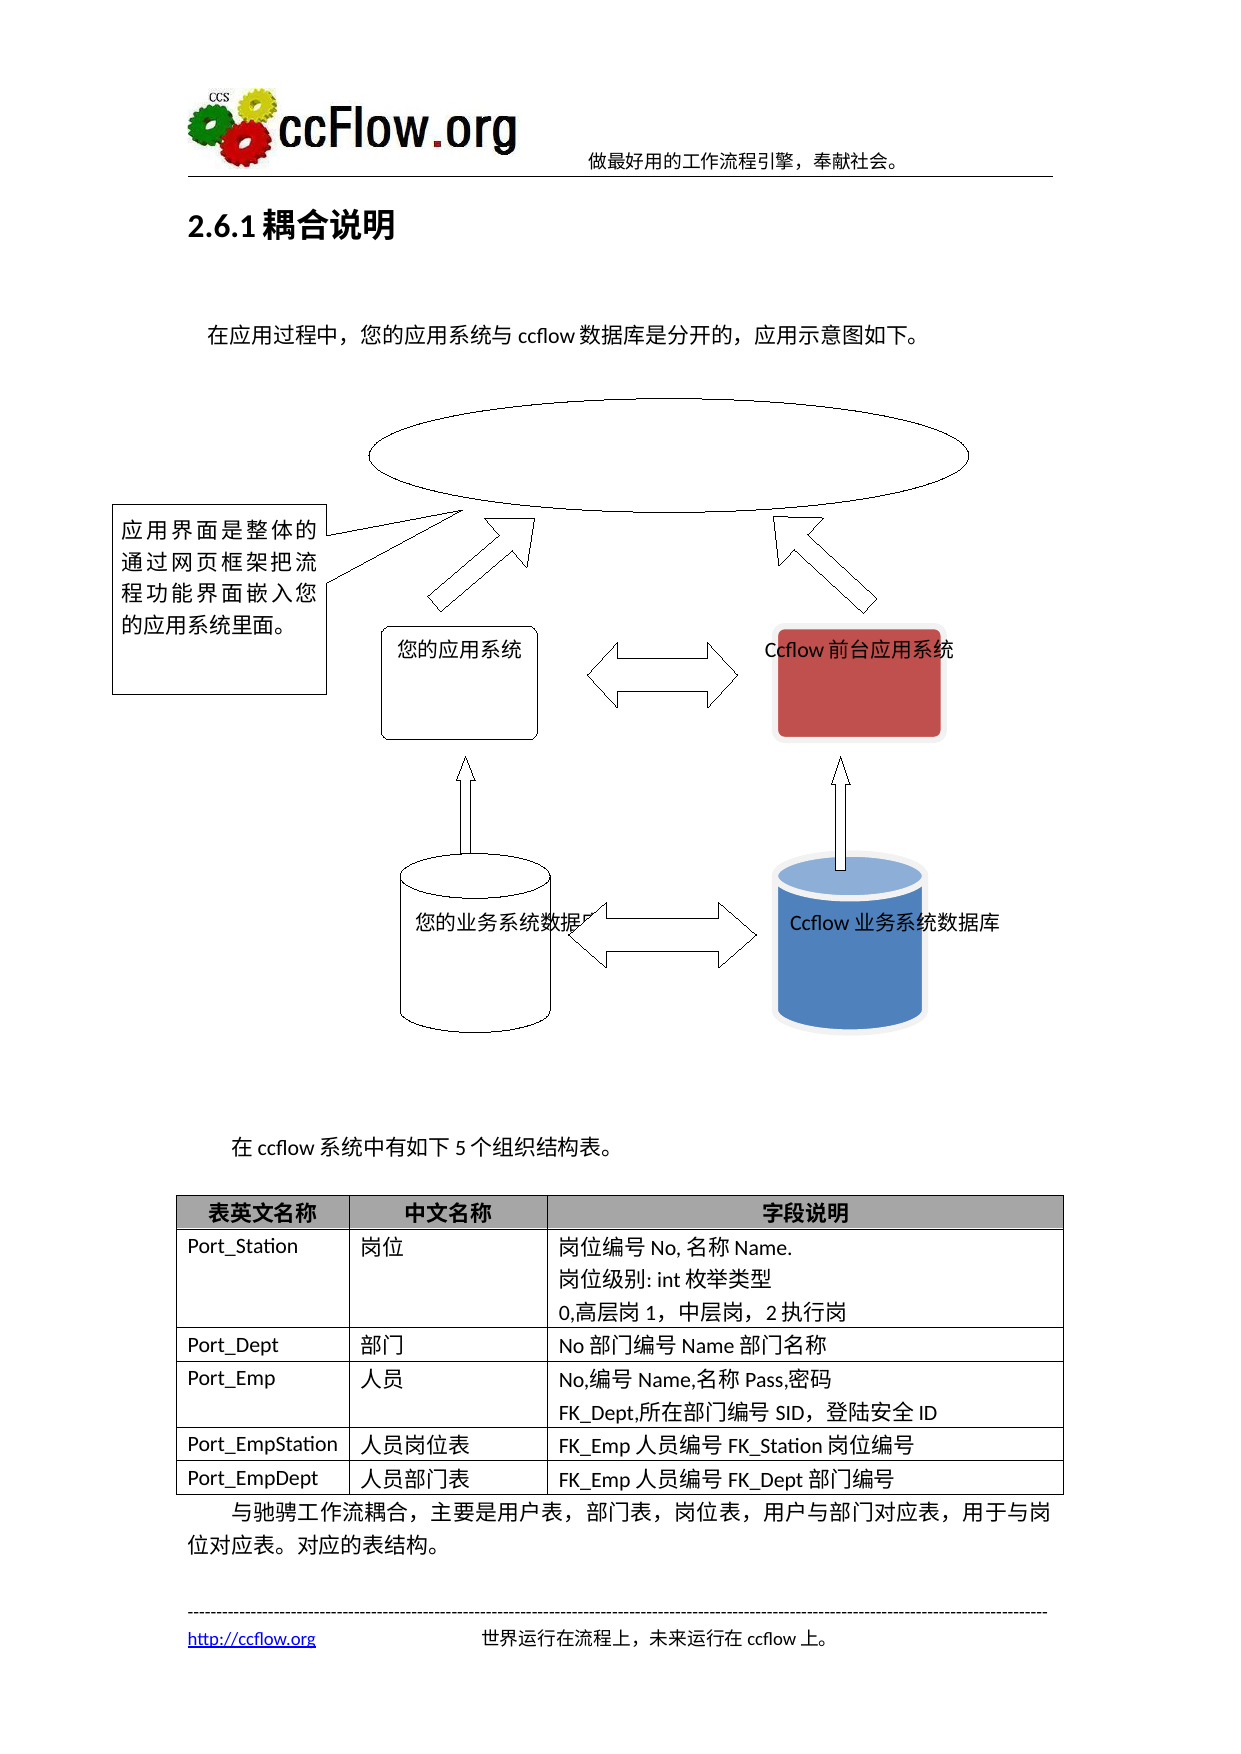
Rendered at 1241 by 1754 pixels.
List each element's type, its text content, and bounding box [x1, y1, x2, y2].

picture [187, 88, 521, 169]
text 与驰骋工作流耦合，主要是用户表，部门表，岗位表，用户与部门对应表，用于与岗位对应表。对应的表结构。 [187, 1495, 1053, 1560]
table_header 字段说明 [548, 1196, 1063, 1228]
table_cell 岗位编号No, 名称Name. 岗位级别: int枚举类型 0,高层岗1，中层岗，2执行岗 [548, 1230, 1063, 1327]
text 在ccflow系统中有如下5个组织结构表。 [187, 1130, 1053, 1162]
table_cell Port_EmpStation [177, 1428, 349, 1460]
table_cell No 部门编号 Name 部门名称 [548, 1328, 1063, 1361]
table_cell Port_EmpDept [177, 1461, 349, 1494]
table_cell Port_Emp [177, 1362, 349, 1427]
table_cell FK_Emp 人员编号 FK_Dept 部门编号 [548, 1461, 1063, 1494]
table_header 中文名称 [350, 1196, 547, 1228]
table_cell No,编号 Name,名称 Pass,密码 FK_Dept,所在部门编号 SID，登陆安全ID [548, 1362, 1063, 1427]
text 在应用过程中，您的应用系统与ccflow数据库是分开的，应用示意图如下。 [187, 317, 1053, 350]
table_cell 部门 [350, 1328, 547, 1361]
table_cell 人员部门表 [350, 1461, 547, 1494]
table_cell FK_Emp 人员编号 FK_Station 岗位编号 [548, 1428, 1063, 1460]
table_header 表英文名称 [177, 1196, 349, 1228]
subtitle 2.6.1耦合说明 [187, 190, 1053, 255]
table_cell Port_Station [177, 1230, 349, 1327]
table_cell 人员 [350, 1362, 547, 1427]
table_cell Port_Dept [177, 1328, 349, 1361]
table_cell 人员岗位表 [350, 1428, 547, 1460]
table_cell 岗位 [350, 1230, 547, 1327]
